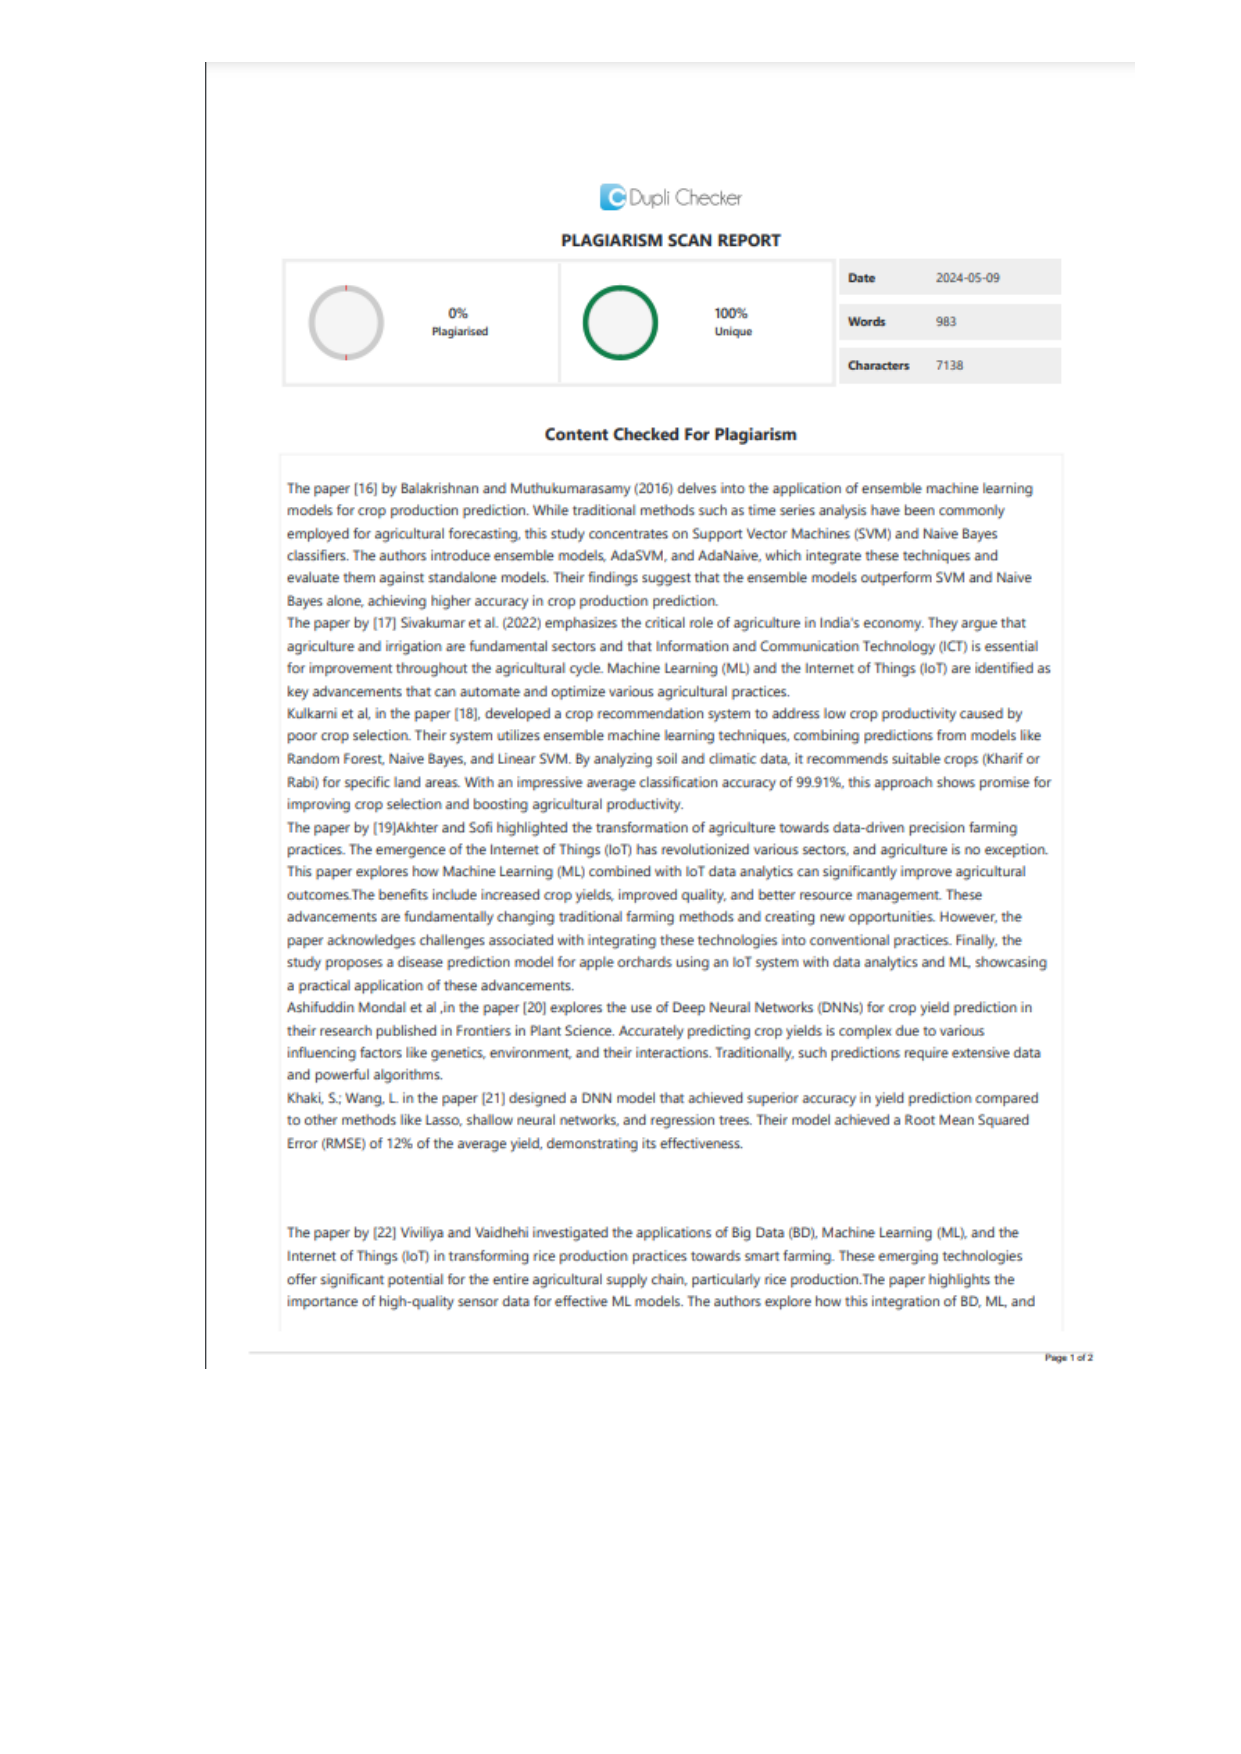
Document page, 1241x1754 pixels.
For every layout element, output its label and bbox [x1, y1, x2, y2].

picture [205, 62, 1135, 1369]
